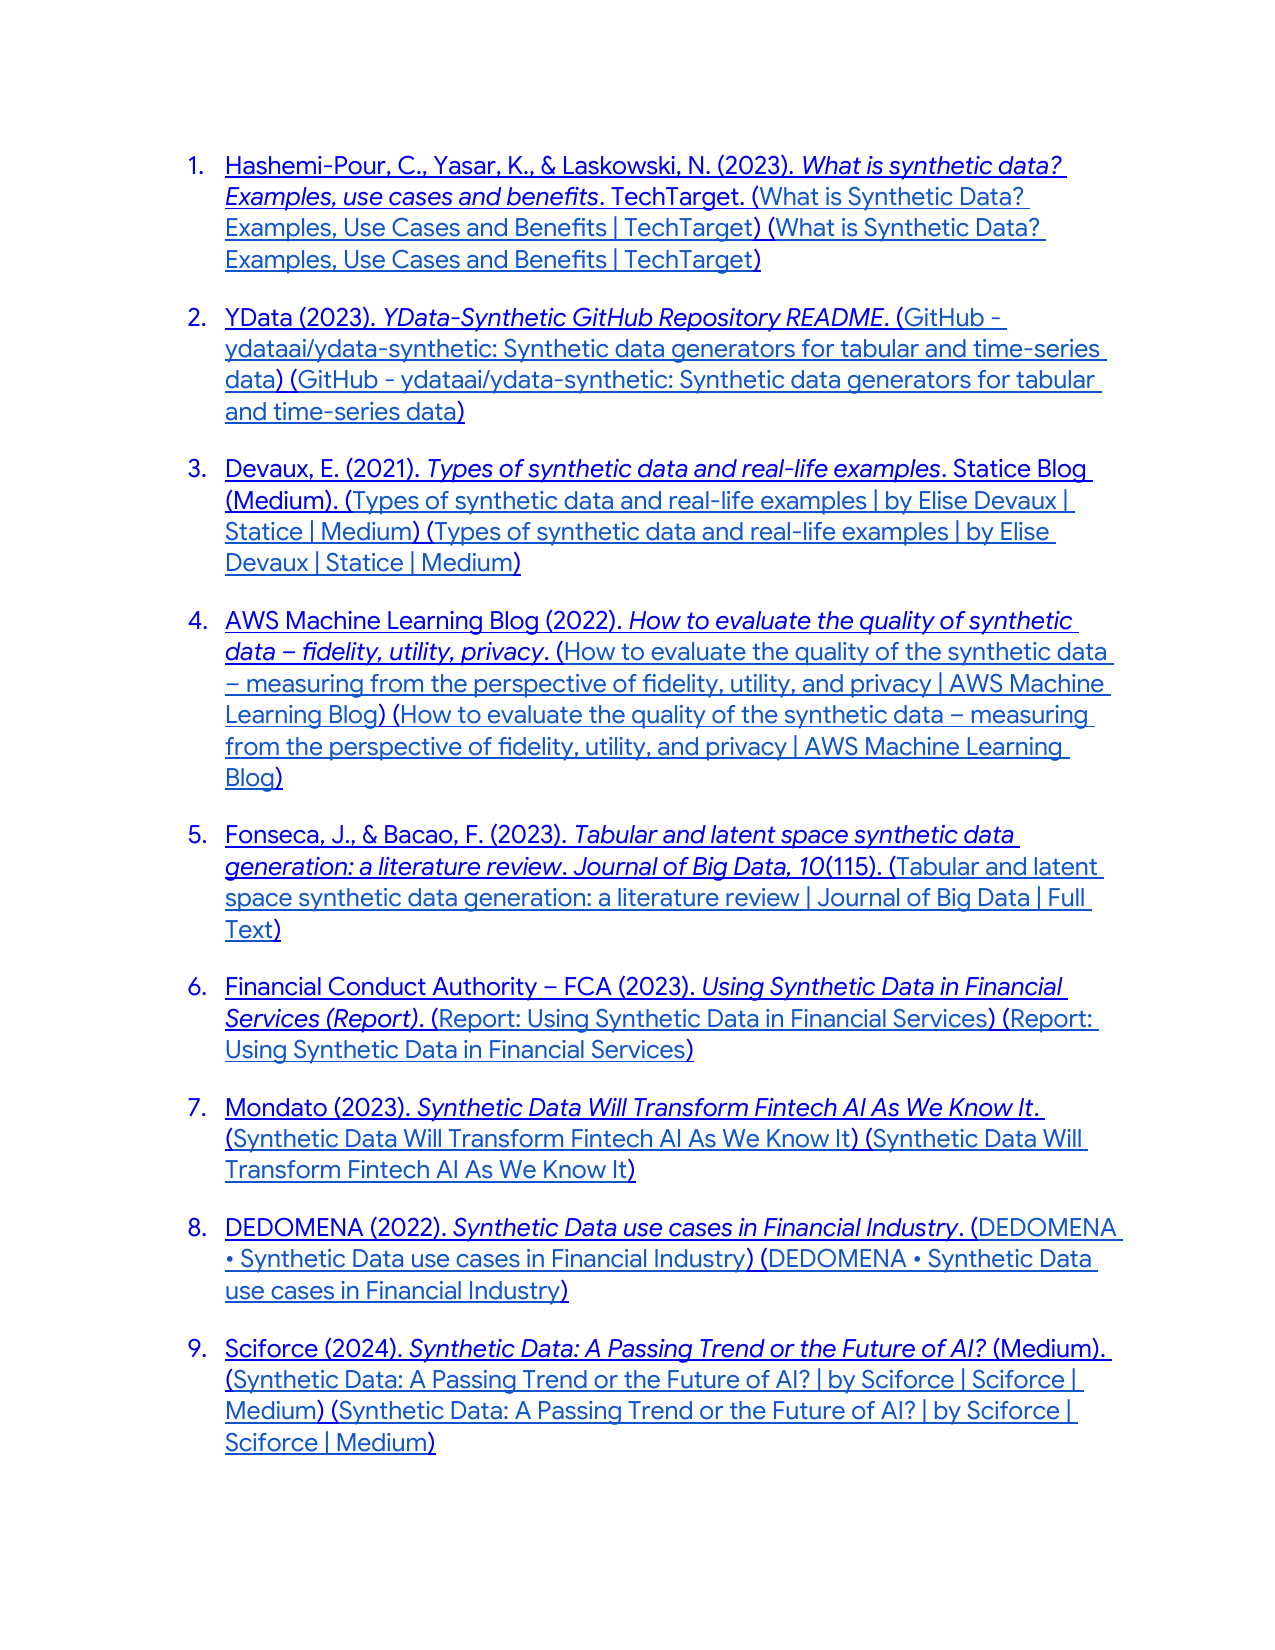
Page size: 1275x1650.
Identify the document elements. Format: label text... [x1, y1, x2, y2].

list DEDOMENA (2022). Synthetic Data use cases in Financial Industry. (DEDOMENA • Synthetic Data use cases in Financial Industry) (DEDOMENA • Synthetic Data use cases in Financial Industry) [187, 1212, 1125, 1333]
list Hashemi-Pour, C., Yasar, K., & Laskowski, N. (2023). What is synthetic data? Examples, use cases and benefits. TechTarget. (What is Synthetic Data? Examples, Use Cases and Benefits | TechTarget) (What is Synthetic Data? Examples, Use Cases and Benefits | TechTarget) [187, 150, 1125, 302]
list Devaux, E. (2021). Types of synthetic data and real-life examples. Statice Blog (Medium). (Types of synthetic data and real-life examples | by Elise Devaux | Statice | Medium) (Types of synthetic data and real-life examples | by Elise Devaux | Statice | Medium) [187, 453, 1125, 605]
list Financial Conduct Authority – FCA (2023). Using Synthetic Data in Financial Services (Report). (Report: Using Synthetic Data in Financial Services) (Report: Using Synthetic Data in Financial Services) [187, 972, 1125, 1092]
list Sciforce (2024). Synthetic Data: A Passing Trend or the Future of AI? (Medium). (Synthetic Data: A Passing Trend or the Future of AI? | by Sciforce | Sciforce | Medium) (Synthetic Data: A Passing Trend or the Future of AI? | by Sciforce | Sciforce | Medium) [187, 1333, 1125, 1484]
list Mondato (2023). Synthetic Data Will Transform Fintech AI As We Know It. (Synthetic Data Will Transform Fintech AI As We Know It) (Synthetic Data Will Transform Fintech AI As We Know It) [187, 1092, 1125, 1212]
list YData (2023). YData-Synthetic GitHub Repository README. (GitHub - ydataai/ydata-synthetic: Synthetic data generators for tabular and time-series data) (GitHub - ydataai/ydata-synthetic: Synthetic data generators for tabular and time-series data) [187, 302, 1125, 453]
list Fonseca, J., & Bacao, F. (2023). Tabular and latent space synthetic data generation: a literature review. Journal of Big Data, 10(115). (Tabular and latent space synthetic data generation: a literature review | Journal of Big Data | Full Text) [187, 820, 1125, 972]
list AWS Machine Learning Blog (2022). How to evaluate the quality of synthetic data – fidelity, utility, privacy. (How to evaluate the quality of the synthetic data – measuring from the perspective of fidelity, utility, and privacy | AWS Machine Learning Blog) (How to evaluate the quality of the synthetic data – measuring from the perspective of fidelity, utility, and privacy | AWS Machine Learning Blog) [187, 605, 1125, 820]
